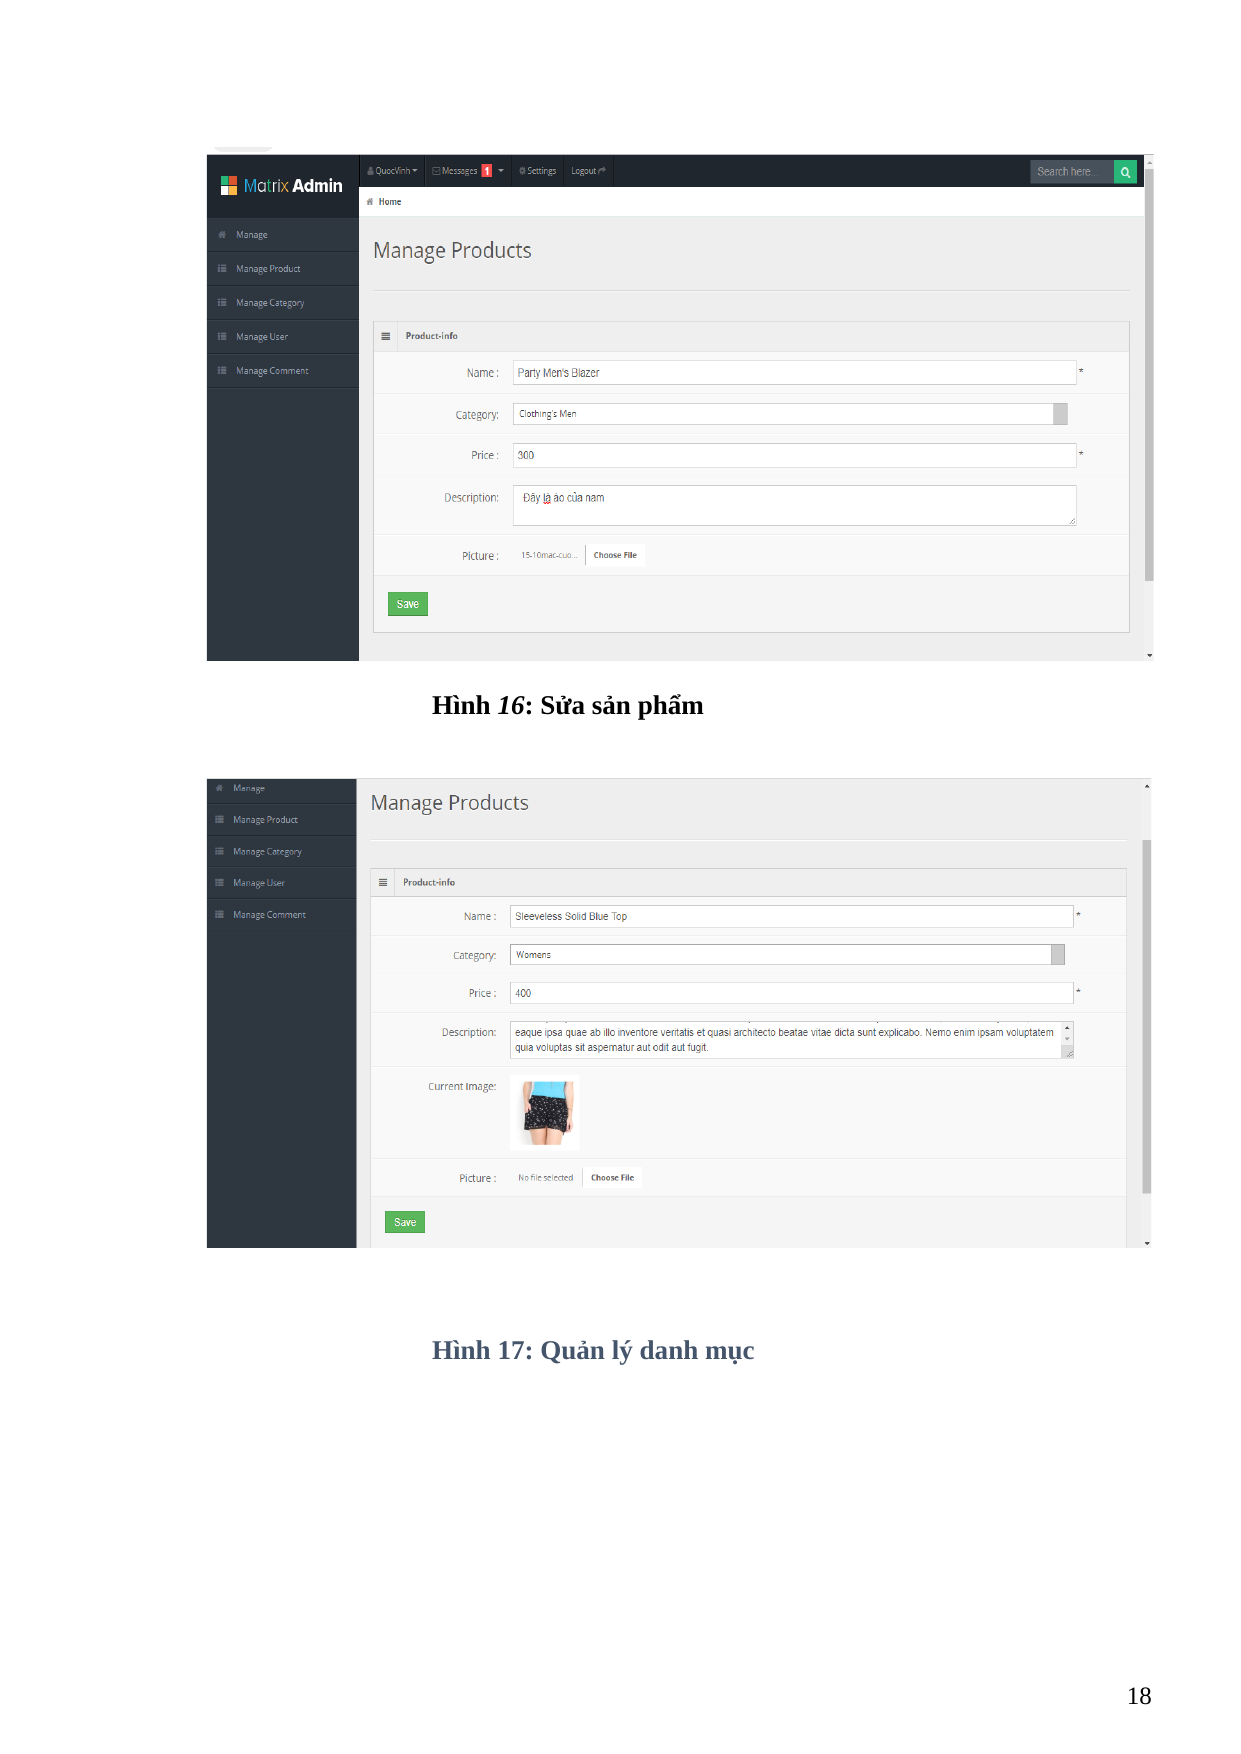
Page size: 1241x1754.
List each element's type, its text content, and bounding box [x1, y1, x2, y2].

text Hình 17: Quản lý danh mục [357, 1334, 1152, 1365]
picture [206, 777, 1152, 1248]
picture [206, 147, 1154, 661]
text Hình 16: Sửa sản phẩm [357, 689, 1152, 720]
